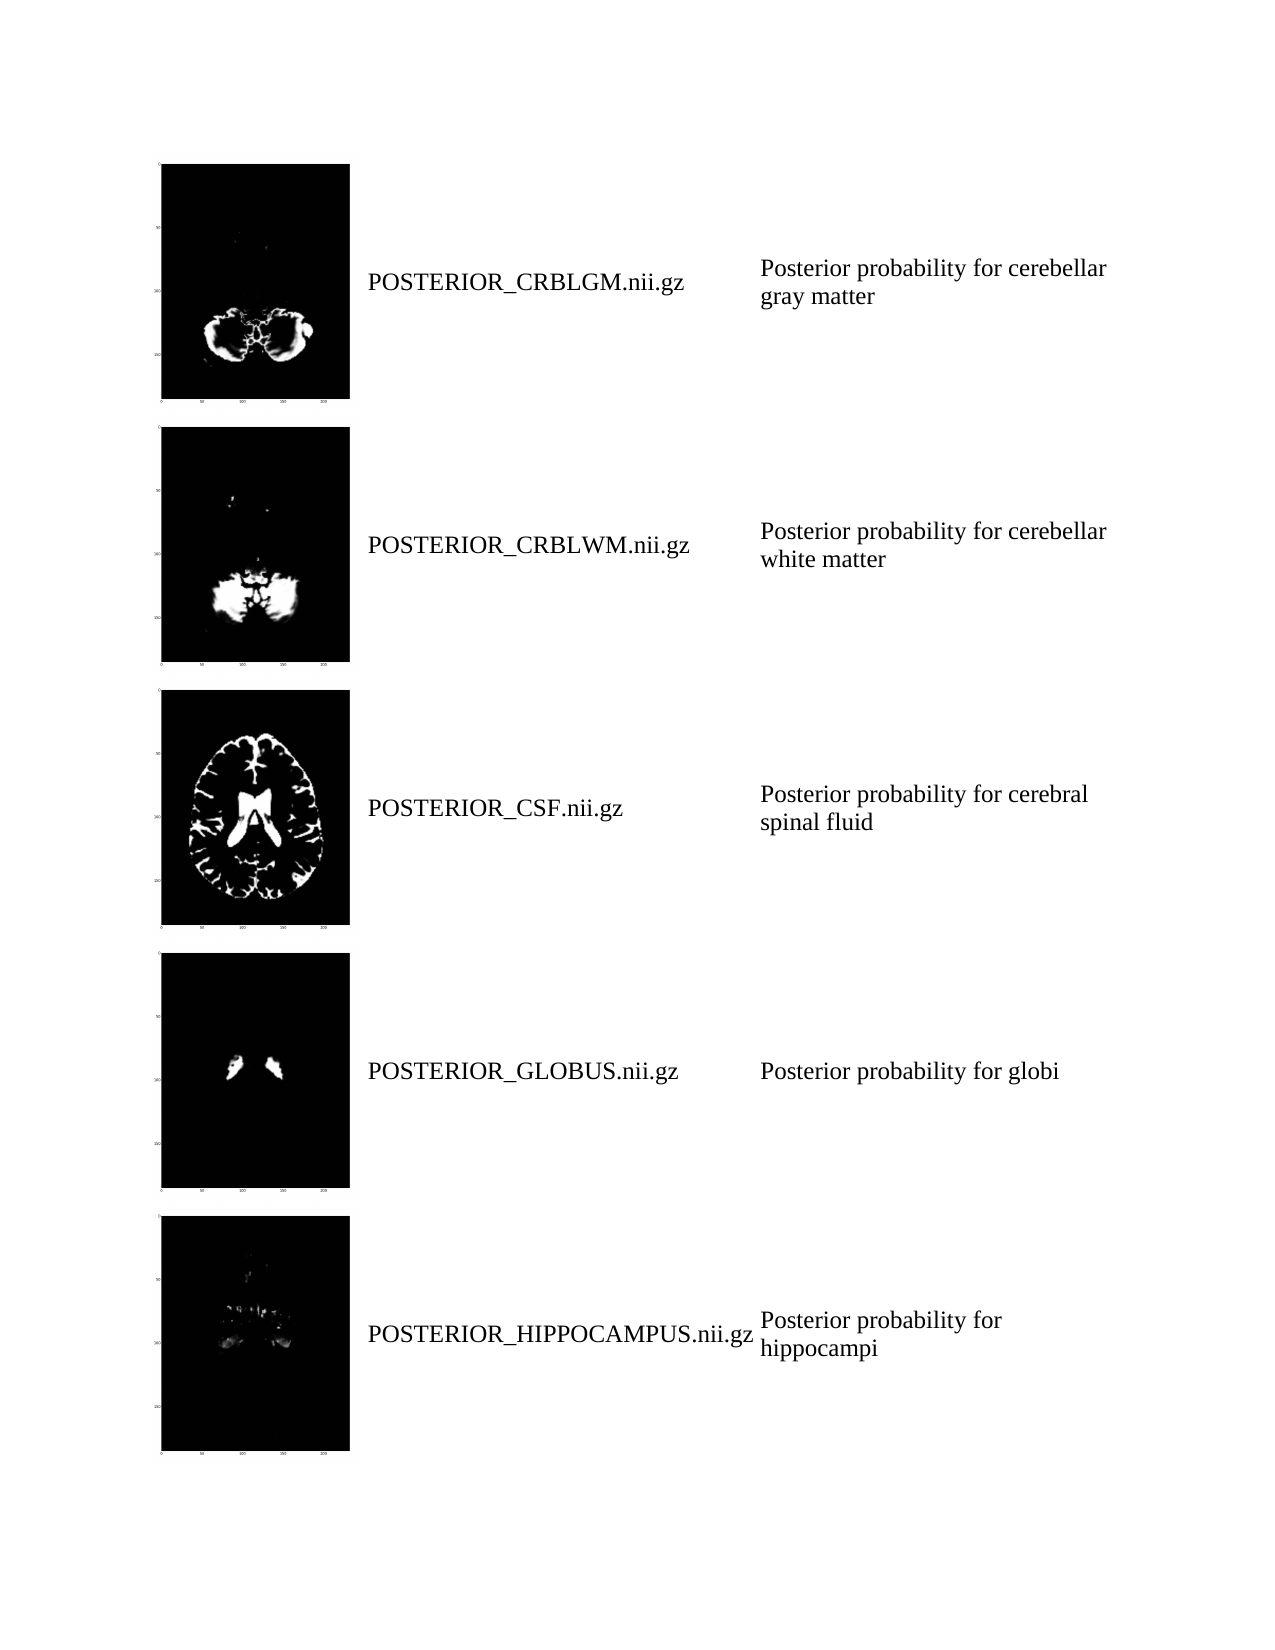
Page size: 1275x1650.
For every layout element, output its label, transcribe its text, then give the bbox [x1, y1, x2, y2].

table_cell POSTERIOR_CRBLWM.nii.gz [366, 413, 759, 676]
table_cell [150, 413, 366, 676]
table_cell POSTERIOR_HIPPOCAMPUS.nii.gz [366, 1202, 759, 1465]
table_cell [150, 150, 366, 413]
table_cell Posterior probability for cerebellar white matter [759, 413, 1125, 676]
table_cell Posterior probability for cerebral spinal fluid [759, 676, 1125, 939]
table_cell POSTERIOR_CSF.nii.gz [366, 676, 759, 939]
table_cell [150, 1202, 366, 1465]
table_cell Posterior probability for hippocampi [759, 1202, 1125, 1465]
table_cell POSTERIOR_GLOBUS.nii.gz [366, 939, 759, 1202]
table_cell Posterior probability for cerebellar gray matter [759, 150, 1125, 413]
table_cell Posterior probability for globi [759, 939, 1125, 1202]
table_cell POSTERIOR_CRBLGM.nii.gz [366, 150, 759, 413]
table_cell [150, 676, 366, 939]
table_cell [150, 939, 366, 1202]
